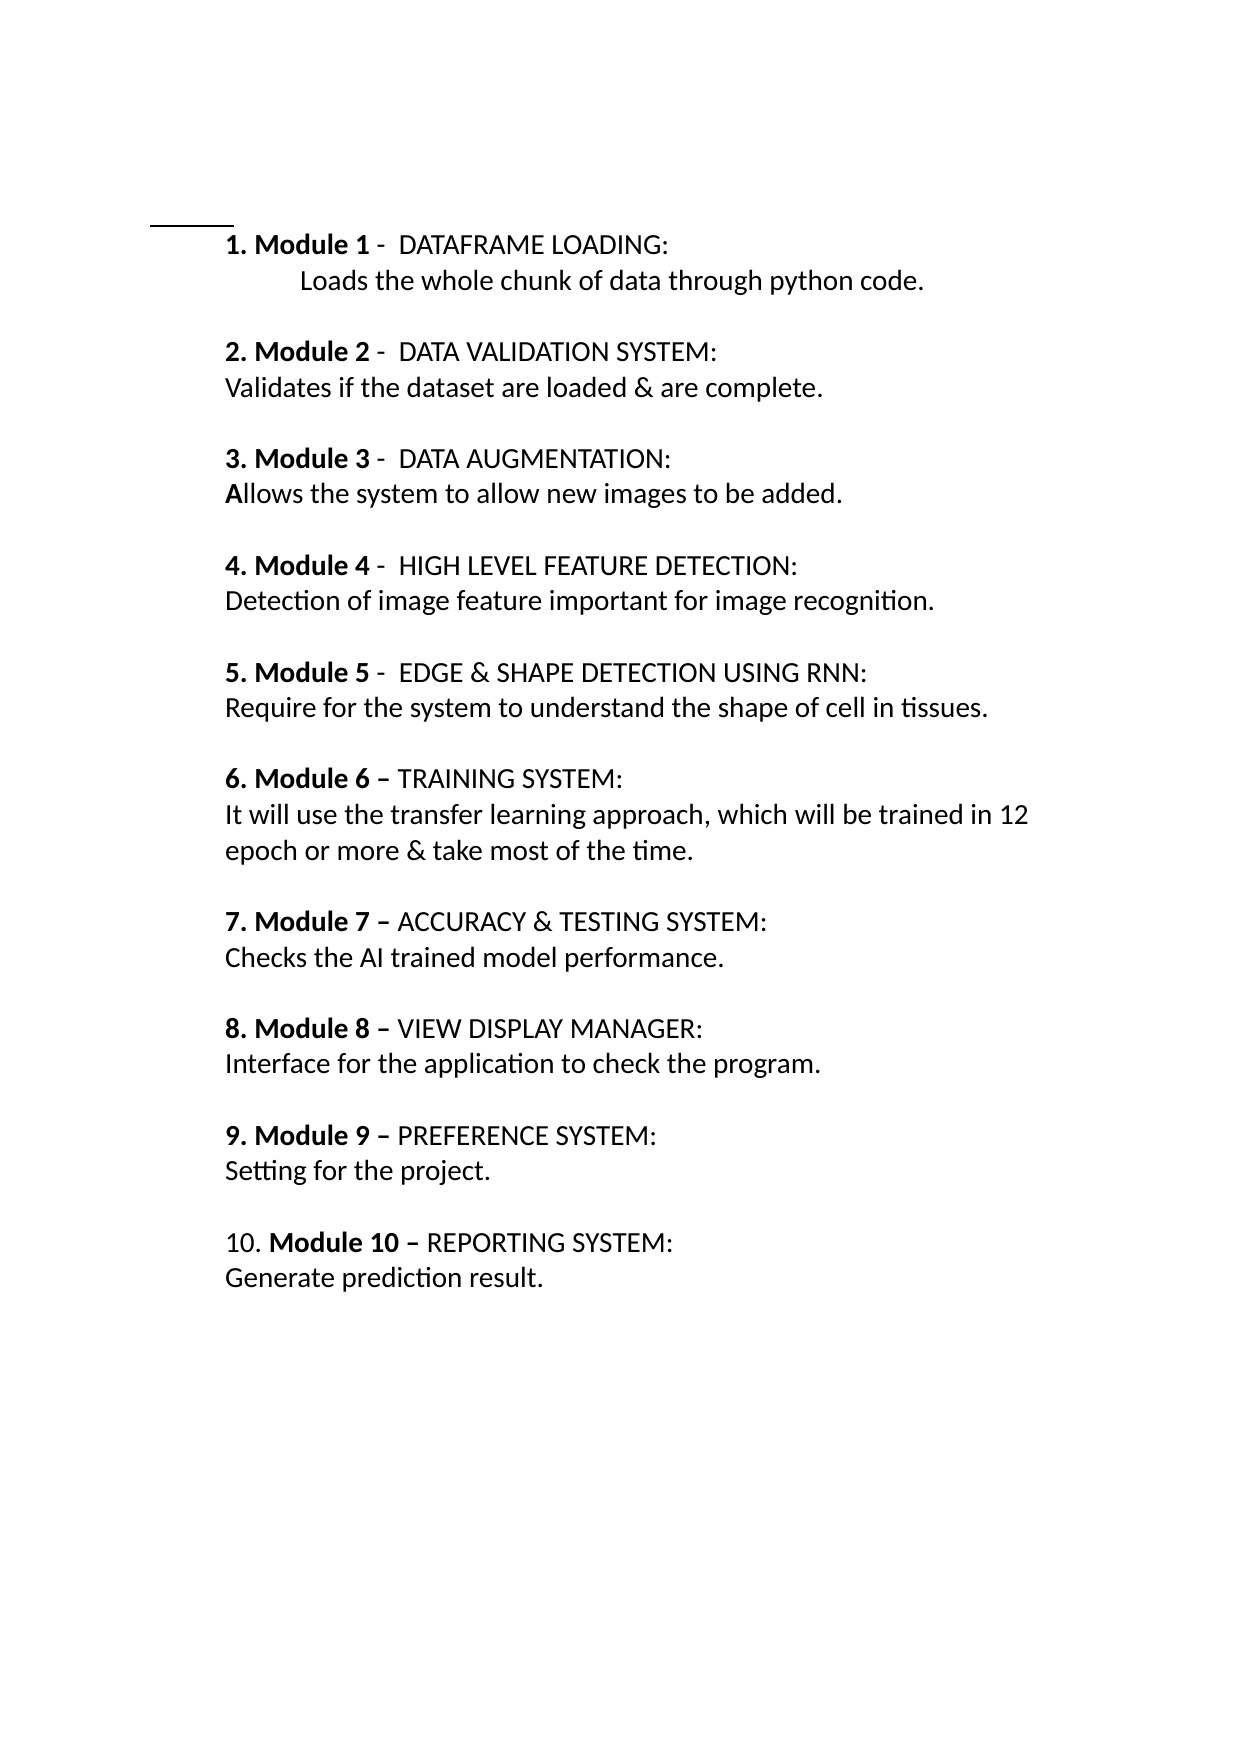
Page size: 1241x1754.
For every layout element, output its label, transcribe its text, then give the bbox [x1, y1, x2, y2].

text Detection of image feature important for image recognition. [225, 582, 1090, 618]
text Generate prediction result. [225, 1259, 1090, 1295]
text 4. Module 4 - HIGH LEVEL FEATURE DETECTION: [225, 547, 1090, 582]
text Setting for the project. [225, 1152, 1090, 1188]
text 8. Module 8 – VIEW DISPLAY MANAGER: [225, 1010, 1090, 1046]
text 9. Module 9 – PREFERENCE SYSTEM: [225, 1117, 1090, 1152]
text 2. Module 2 - DATA VALIDATION SYSTEM: [225, 333, 1090, 369]
text 1. Module 1 - DATAFRAME LOADING: [225, 226, 1090, 262]
text Allows the system to allow new images to be added. [225, 476, 1090, 511]
text Loads the whole chunk of data through python code. [225, 262, 1090, 297]
text 6. Module 6 – TRAINING SYSTEM: [225, 761, 1090, 796]
text 7. Module 7 – ACCURACY & TESTING SYSTEM: [225, 903, 1090, 939]
text 10. Module 10 – REPORTING SYSTEM: [225, 1224, 1090, 1259]
text Validates if the dataset are loaded & are complete. [225, 369, 1090, 404]
text epoch or more & take most of the time. [225, 832, 1090, 867]
text It will use the transfer learning approach, which will be trained in 12 [225, 796, 1090, 832]
text 5. Module 5 - EDGE & SHAPE DETECTION USING RNN: [225, 654, 1090, 689]
text Checks the AI trained model performance. [225, 939, 1090, 974]
text Interface for the application to check the program. [225, 1046, 1090, 1081]
text Require for the system to understand the shape of cell in tissues. [225, 689, 1090, 725]
text 3. Module 3 - DATA AUGMENTATION: [225, 440, 1090, 476]
